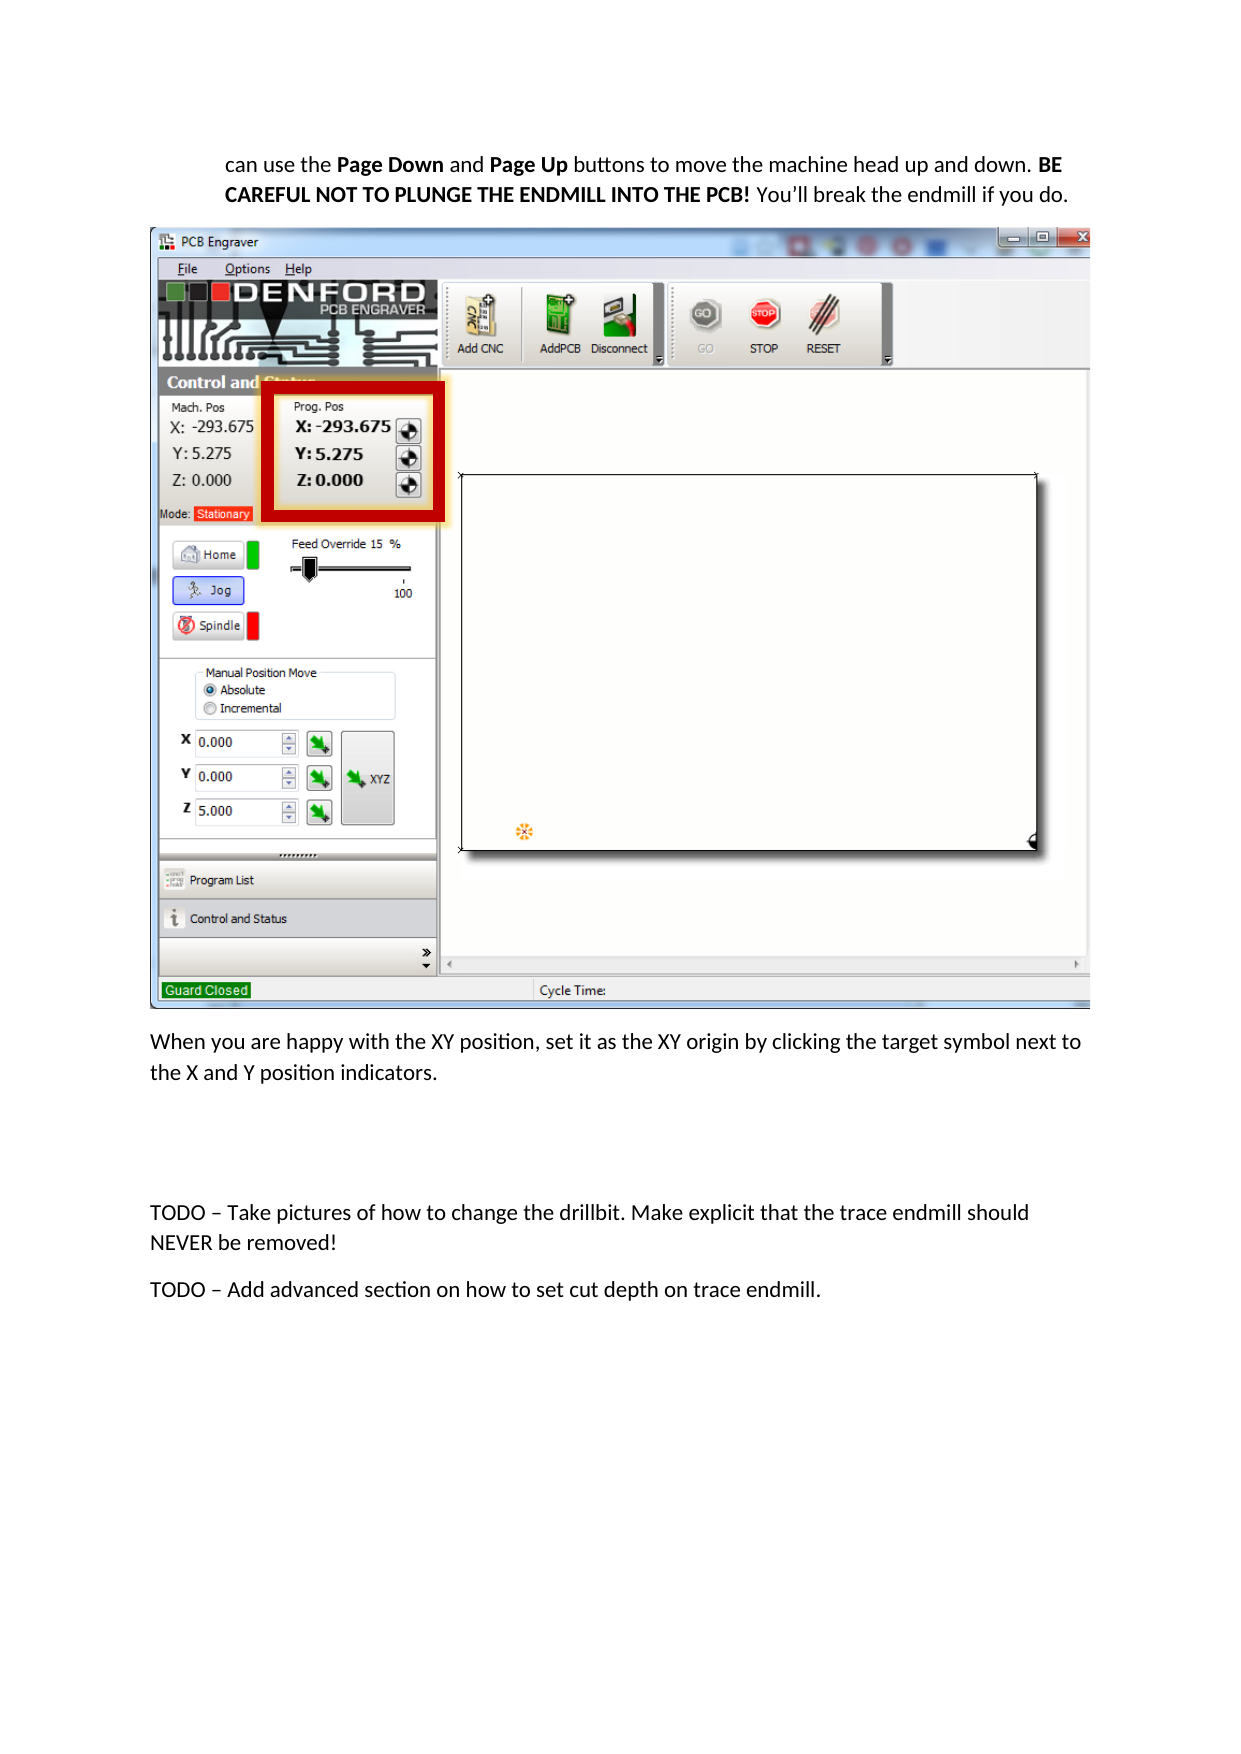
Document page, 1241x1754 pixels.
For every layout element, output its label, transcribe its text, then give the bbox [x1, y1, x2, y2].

picture [150, 227, 1091, 1009]
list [187, 150, 1090, 208]
text TODO – Take pictures of how to change the drillbit. Make explicit that the trace endmill should NEVER be removed! [150, 1198, 1090, 1257]
text TODO – Add advanced section on how to set cut depth on trace endmill. [150, 1275, 1090, 1303]
text When you are happy with the XY position, set it as the XY origin by clicking the target symbol next to the X and Y position indicators. [150, 1027, 1090, 1086]
